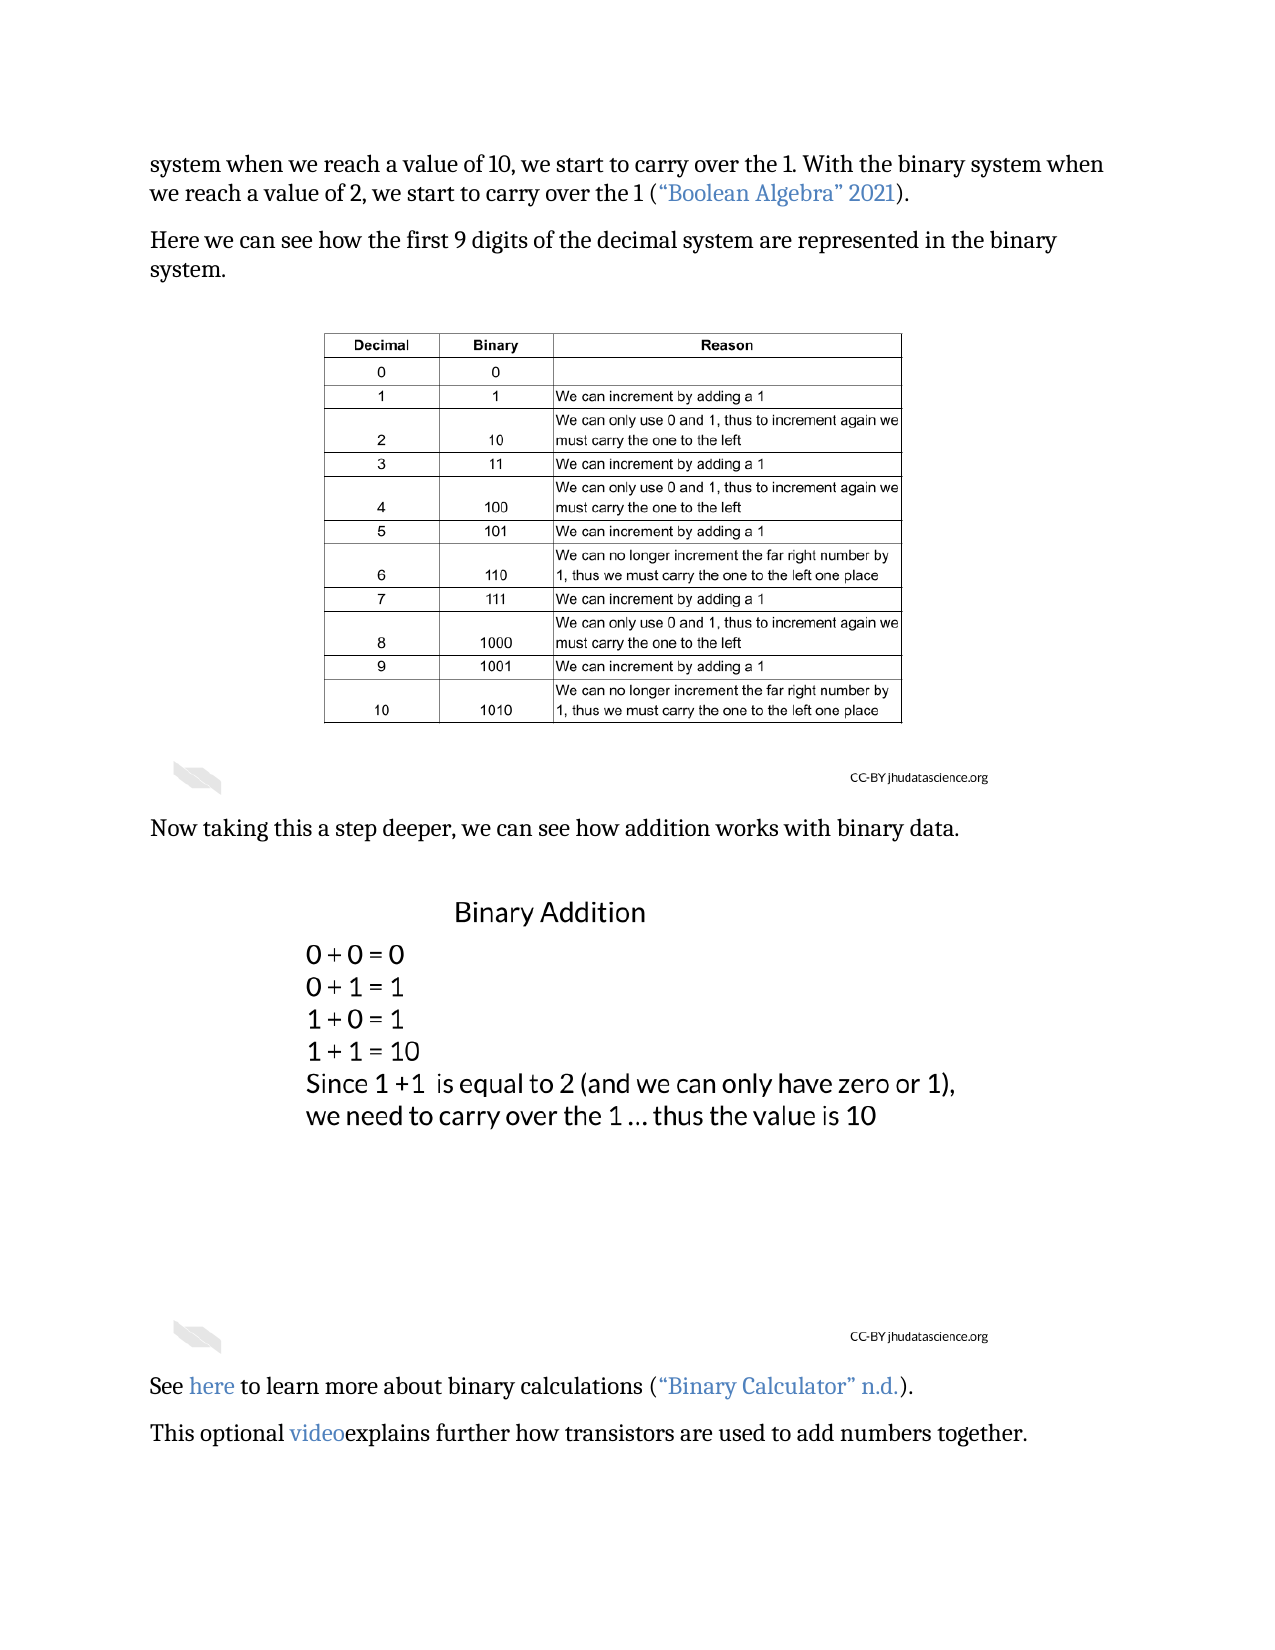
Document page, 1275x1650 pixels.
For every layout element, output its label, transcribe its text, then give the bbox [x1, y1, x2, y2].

text This optional videoexplains further how transistors are used to add numbers together. [150, 1419, 1125, 1448]
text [150, 150, 1125, 207]
text Here we can see how the first 9 digits of the decimal system are represented in the binary system. [150, 226, 1125, 284]
picture [168, 861, 1044, 1354]
text See here to learn more about binary calculations (“Binary Calculator” n.d.). [150, 1372, 1125, 1401]
picture [168, 302, 1044, 795]
text Now taking this a step deeper, we can see how addition works with binary data. [150, 813, 1125, 842]
